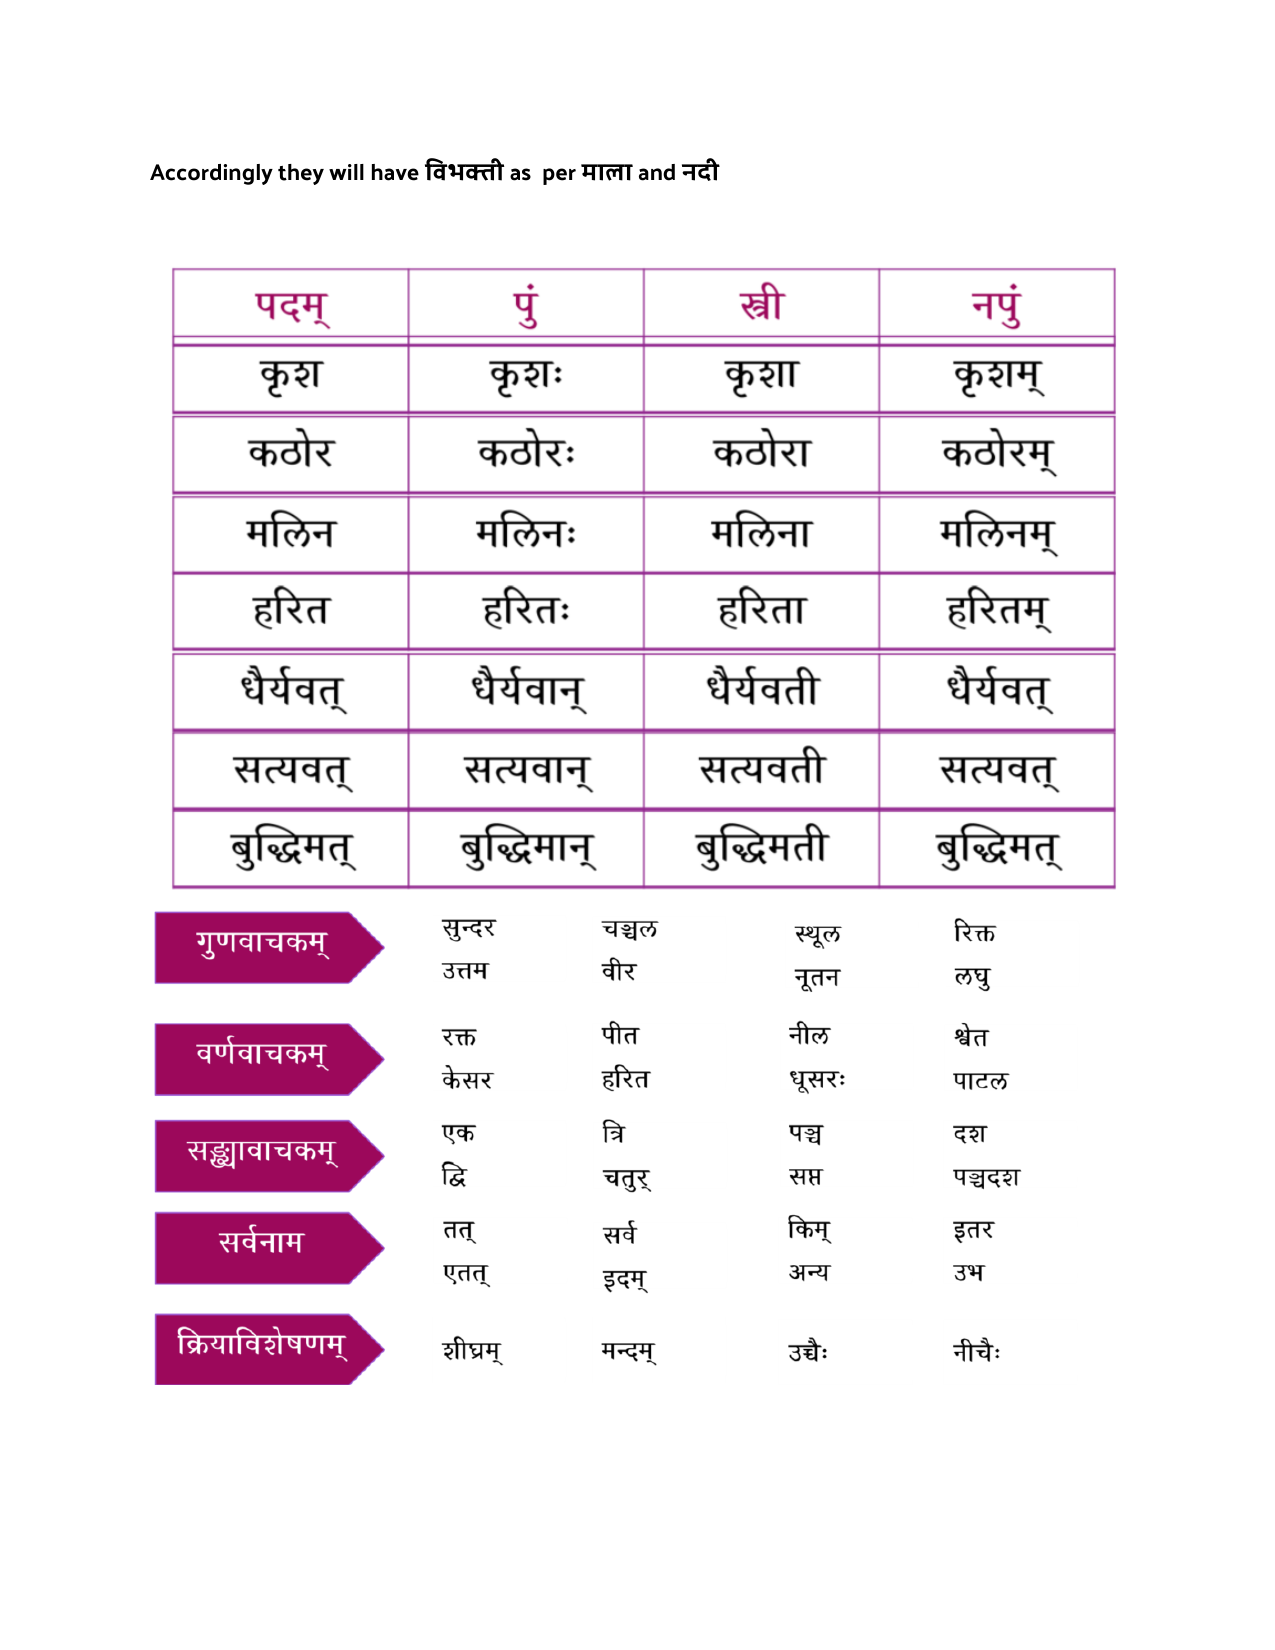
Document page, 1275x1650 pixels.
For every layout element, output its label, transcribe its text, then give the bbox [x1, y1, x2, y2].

text Accordingly they will have विभक्ती as per माला and नदी [150, 150, 1125, 191]
picture [150, 258, 1125, 892]
picture [150, 895, 1125, 1385]
